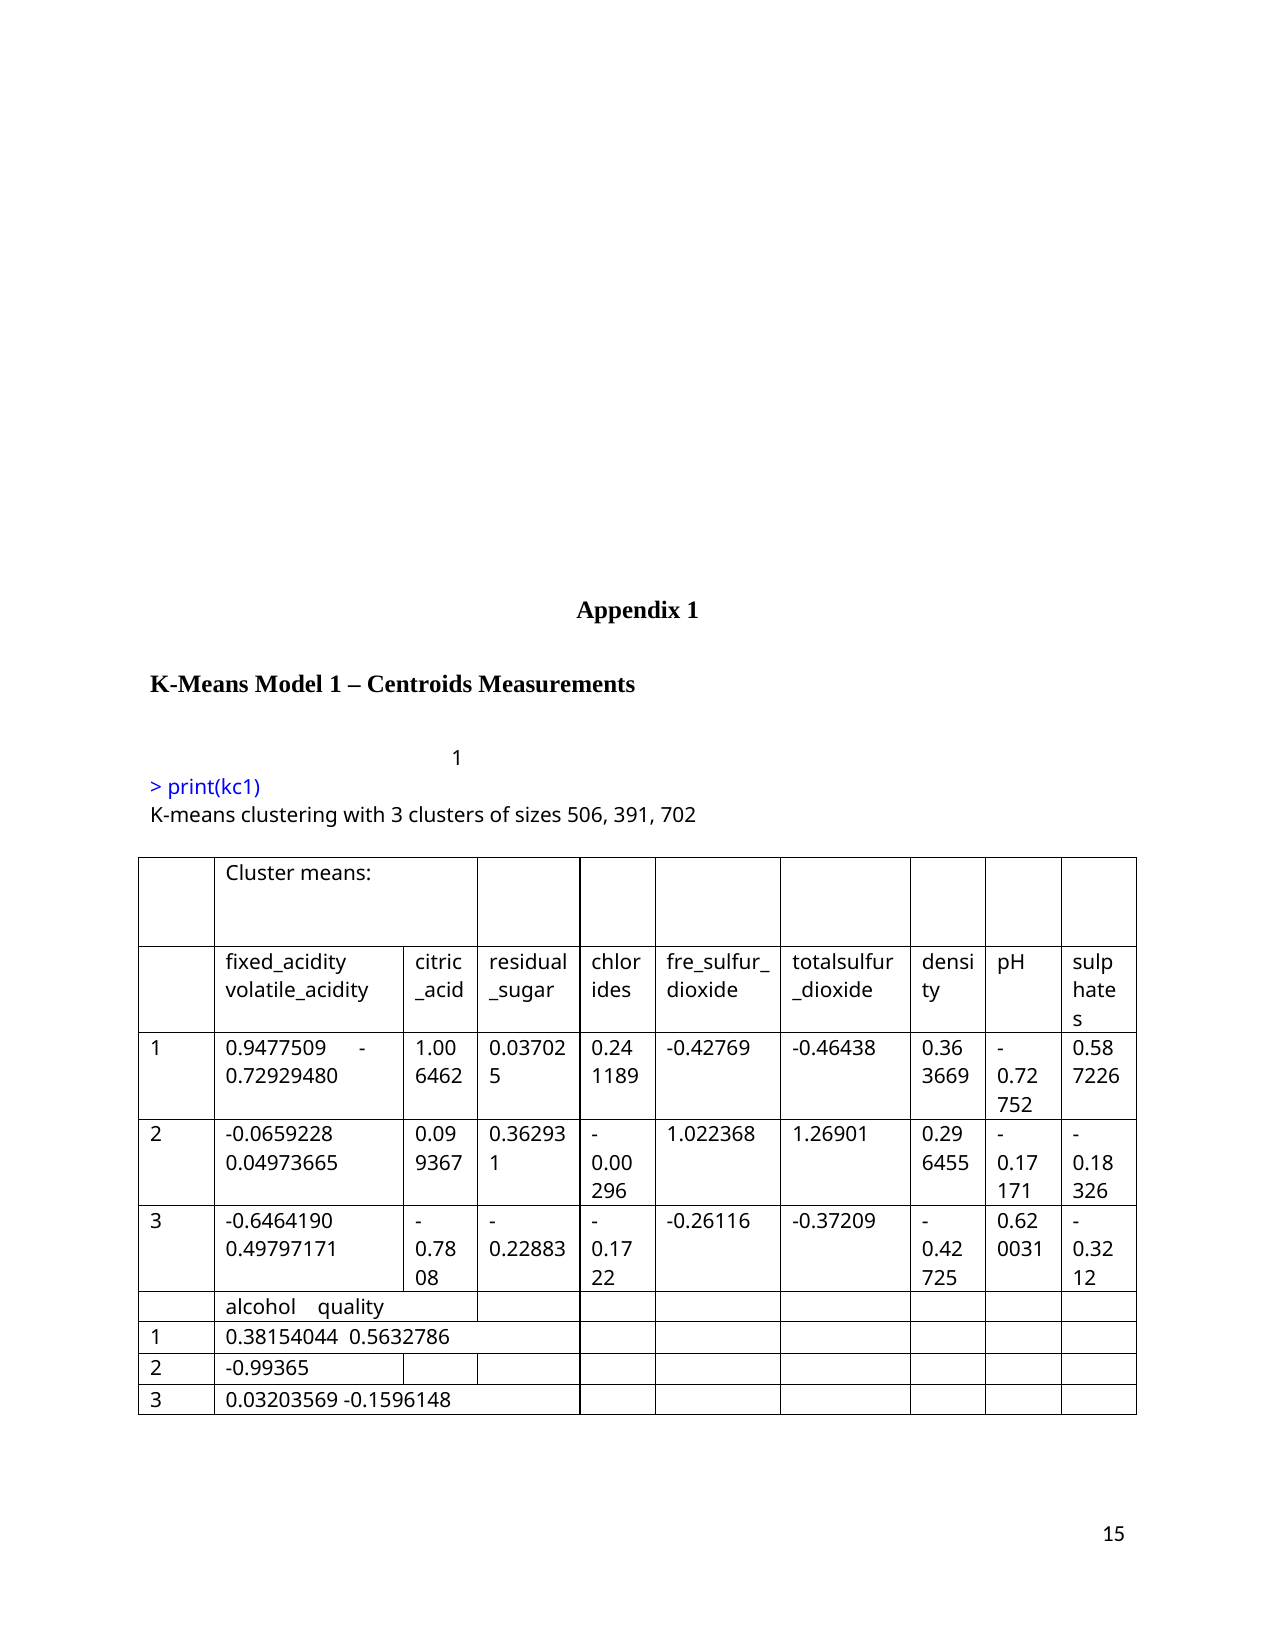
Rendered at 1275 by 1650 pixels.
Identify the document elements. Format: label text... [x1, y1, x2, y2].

table_cell -0.46438 [781, 1033, 910, 1118]
table_cell [139, 1292, 150, 1321]
table_cell density [911, 947, 985, 1032]
table_cell [581, 1322, 655, 1352]
table_cell -0.22883 [478, 1206, 579, 1291]
table_header [911, 858, 985, 946]
table_cell [781, 1354, 910, 1384]
table_cell [911, 1322, 985, 1352]
table_cell pH [986, 947, 1061, 1032]
table_cell [986, 1354, 1061, 1384]
text Appendix 1 [150, 595, 1125, 624]
table_cell [1062, 1322, 1136, 1352]
table_cell -0.0659228 0.04973665 [215, 1120, 403, 1205]
table_cell totalsulfur_dioxide [781, 947, 910, 1032]
table_cell 0.362931 [478, 1120, 579, 1205]
table_cell citric_acid [404, 947, 477, 1032]
table_cell 1.26901 [781, 1120, 910, 1205]
table_header [781, 858, 910, 946]
table_header [581, 858, 655, 946]
text > print(kc1) [150, 772, 1125, 800]
table_cell [478, 1354, 579, 1384]
table_cell [656, 1385, 780, 1414]
text 1 [150, 743, 1125, 772]
table_cell [911, 1292, 922, 1321]
table_cell [781, 1292, 792, 1321]
table_cell [1062, 1385, 1136, 1414]
table_cell [986, 1385, 1061, 1414]
text K-means clustering with 3 clusters of sizes 506, 391, 702 [150, 800, 1125, 829]
table_cell 3 [139, 1206, 214, 1291]
table_cell [656, 1292, 666, 1321]
table_cell [581, 1354, 655, 1384]
table_cell 2 [139, 1354, 214, 1384]
table_cell 0.38154044 0.5632786 [215, 1322, 579, 1352]
table_cell fre_sulfur_dioxide [656, 947, 780, 1032]
table_cell [781, 1385, 910, 1414]
table_cell 0.099367 [404, 1120, 477, 1205]
table_cell 1 [139, 1322, 214, 1352]
table_header [656, 858, 780, 946]
table_cell [986, 1322, 1061, 1352]
table_cell -0.26116 [656, 1206, 780, 1291]
table_cell 0.620031 [986, 1206, 1061, 1291]
table_cell -0.37209 [781, 1206, 910, 1291]
table_cell [899, 1292, 910, 1321]
table_cell 0.363669 [911, 1033, 985, 1118]
table_cell [1050, 1292, 1061, 1321]
table_cell 0.296455 [911, 1120, 985, 1205]
table_cell [644, 1292, 655, 1321]
table_cell 0.241189 [581, 1033, 655, 1118]
table_cell [974, 1292, 985, 1321]
table_cell [581, 1292, 591, 1321]
table_cell [769, 1292, 780, 1321]
table_header [478, 858, 579, 946]
table_cell 0.037025 [478, 1033, 579, 1118]
table_cell [911, 1354, 985, 1384]
table_header [986, 858, 1061, 946]
table_cell 0.587226 [1062, 1033, 1136, 1118]
table_cell [781, 1322, 910, 1352]
table_cell [139, 947, 214, 1032]
table_cell 3 [139, 1385, 214, 1414]
table_cell 1 [139, 1033, 214, 1118]
table_cell 2 [139, 1120, 214, 1205]
table_cell [986, 1292, 997, 1321]
table_cell 1.022368 [656, 1120, 780, 1205]
table_cell -0.42769 [656, 1033, 780, 1118]
table_cell [478, 1292, 489, 1321]
table_cell [656, 1354, 780, 1384]
table_cell [1062, 1354, 1136, 1384]
table_header [139, 858, 214, 946]
text K-Means Model 1 – Centroids Measurements [150, 669, 1125, 698]
table_cell 0.9477509 -0.72929480 [215, 1033, 403, 1118]
table_cell 0.03203569 -0.1596148 [215, 1385, 579, 1414]
table_cell chlorides [581, 947, 655, 1032]
table_cell fixed_acidity volatile_acidity [215, 947, 403, 1032]
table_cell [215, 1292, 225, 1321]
table_header Cluster means: [215, 858, 477, 946]
table_cell residual_sugar [478, 947, 579, 1032]
table_cell 1.006462 [404, 1033, 477, 1118]
table_cell -0.99365 [215, 1354, 403, 1384]
table_header [1062, 858, 1136, 946]
table_cell [656, 1322, 780, 1352]
table_cell [581, 1385, 655, 1414]
table_cell [1062, 1292, 1072, 1321]
table_cell [1125, 1292, 1136, 1321]
table_cell [203, 1292, 214, 1321]
table_cell -0.6464190 0.49797171 [215, 1206, 403, 1291]
table_cell [911, 1385, 985, 1414]
table_cell [404, 1354, 477, 1384]
table_cell [569, 1292, 579, 1321]
